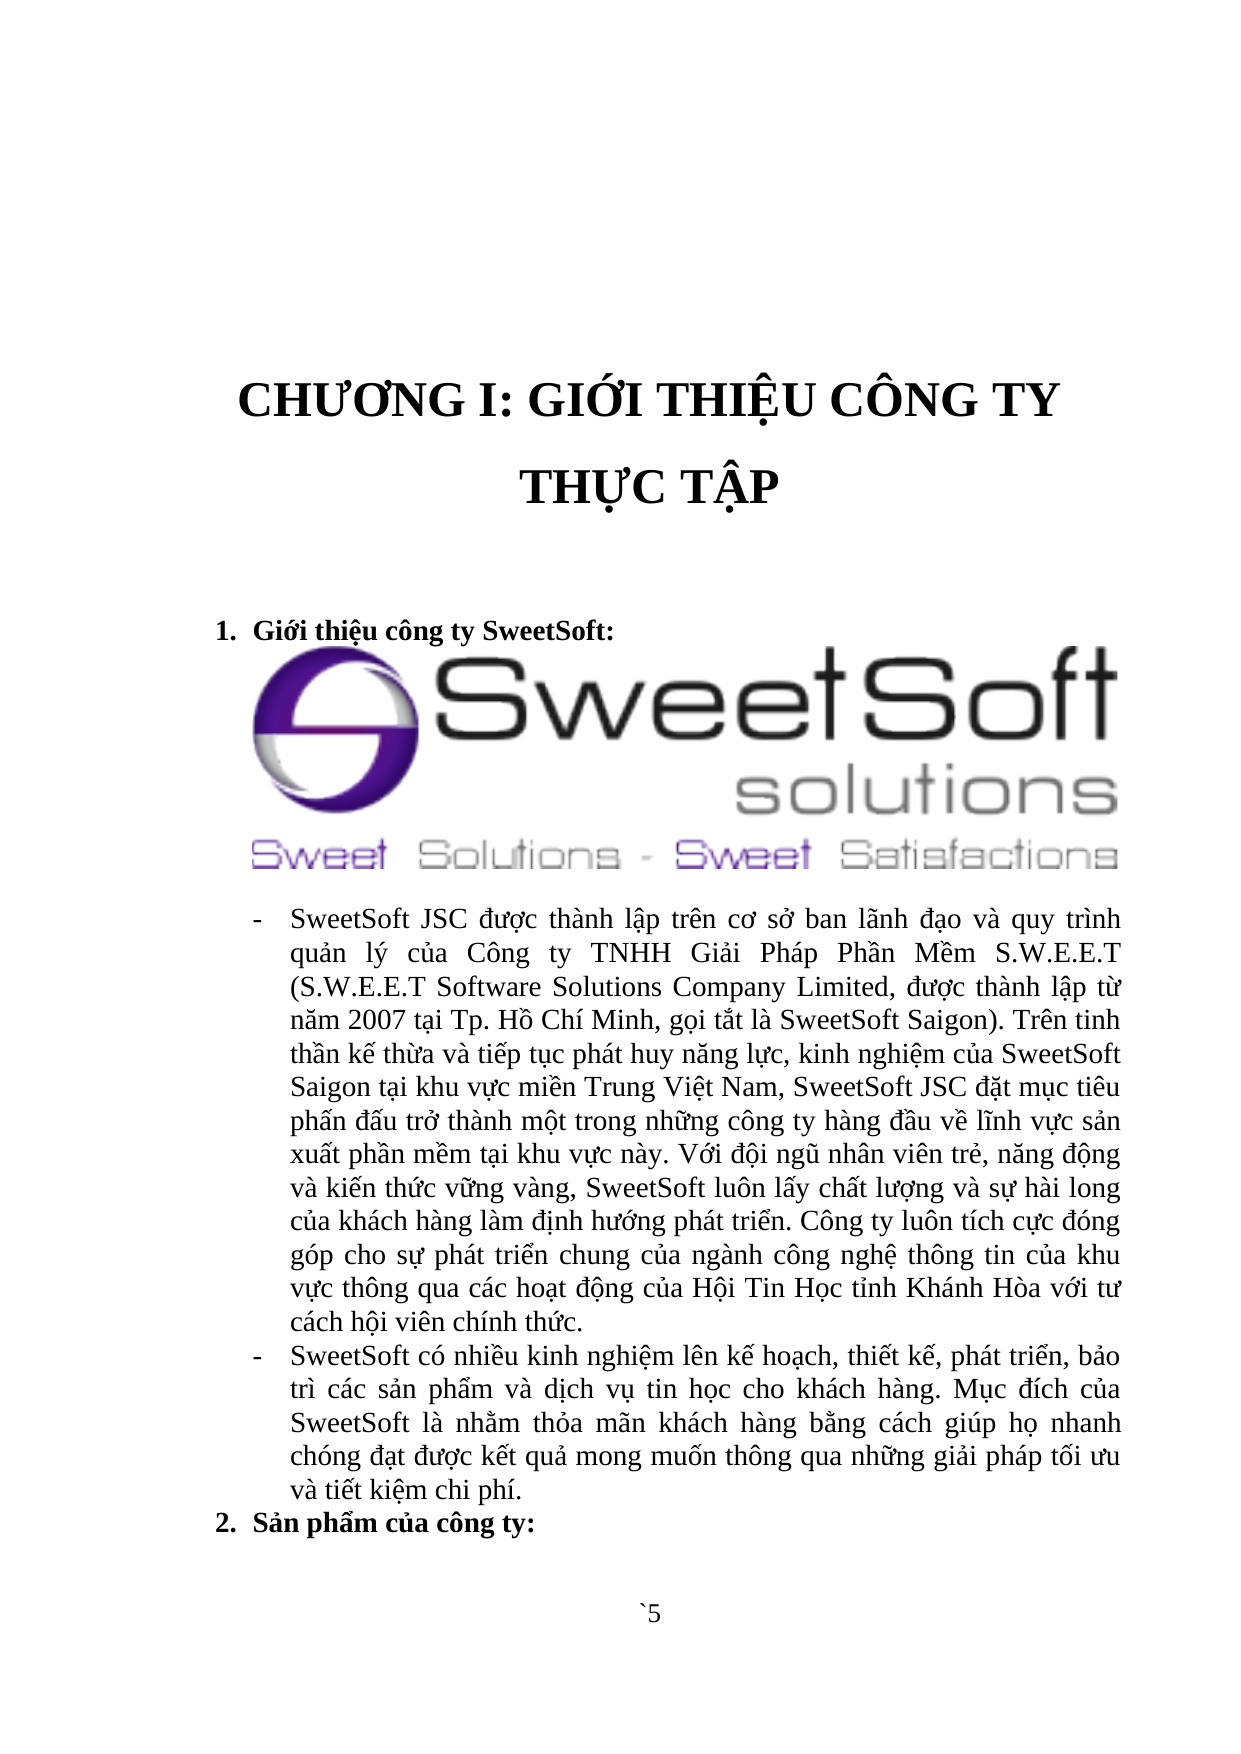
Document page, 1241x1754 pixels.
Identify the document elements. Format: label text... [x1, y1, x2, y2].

subtitle CHƯƠNG I: GIỚI THIỆU CÔNG TY THỰC TẬP [177, 370, 1122, 514]
list Sản phẩm của công ty: [215, 1505, 1122, 1539]
list SweetSoft có nhiều kinh nghiệm lên kế hoạch, thiết kế, phát triển, bảo trì các sản phẩm và dịch vụ tin học cho khách hàng. Mục đích của SweetSoft là nhằm thỏa mãn khách hàng bằng cách giúp họ nhanh chóng đạt được kết quả mong muốn thông qua những giải pháp tối ưu và tiết kiệm chi phí. [252, 1338, 1122, 1505]
list SweetSoft JSC được thành lập trên cơ sở ban lãnh đạo và quy trình quản lý của Công ty TNHH Giải Pháp Phần Mềm S.W.E.E.T (S.W.E.E.T Software Solutions Company Limited, được thành lập từ năm 2007 tại Tp. Hồ Chí Minh, gọi tắt là SweetSoft Saigon). Trên tinh thần kế thừa và tiếp tục phát huy năng lực, kinh nghiệm của SweetSoft Saigon tại khu vực miền Trung Việt Nam, SweetSoft JSC đặt mục tiêu phấn đấu trở thành một trong những công ty hàng đầu về lĩnh vực sản xuất phần mềm tại khu vực này. Với đội ngũ nhân viên trẻ, năng động và kiến thức vững vàng, SweetSoft luôn lấy chất lượng và sự hài long của khách hàng làm định hướng phát triển. Công ty luôn tích cực đóng góp cho sự phát triển chung của ngành công nghệ thông tin của khu vực thông qua các hoạt động của Hội Tin Học tỉnh Khánh Hòa với tư cách hội viên chính thức. [252, 902, 1122, 1338]
picture [252, 646, 1118, 869]
list Giới thiệu công ty SweetSoft: [215, 613, 1122, 646]
